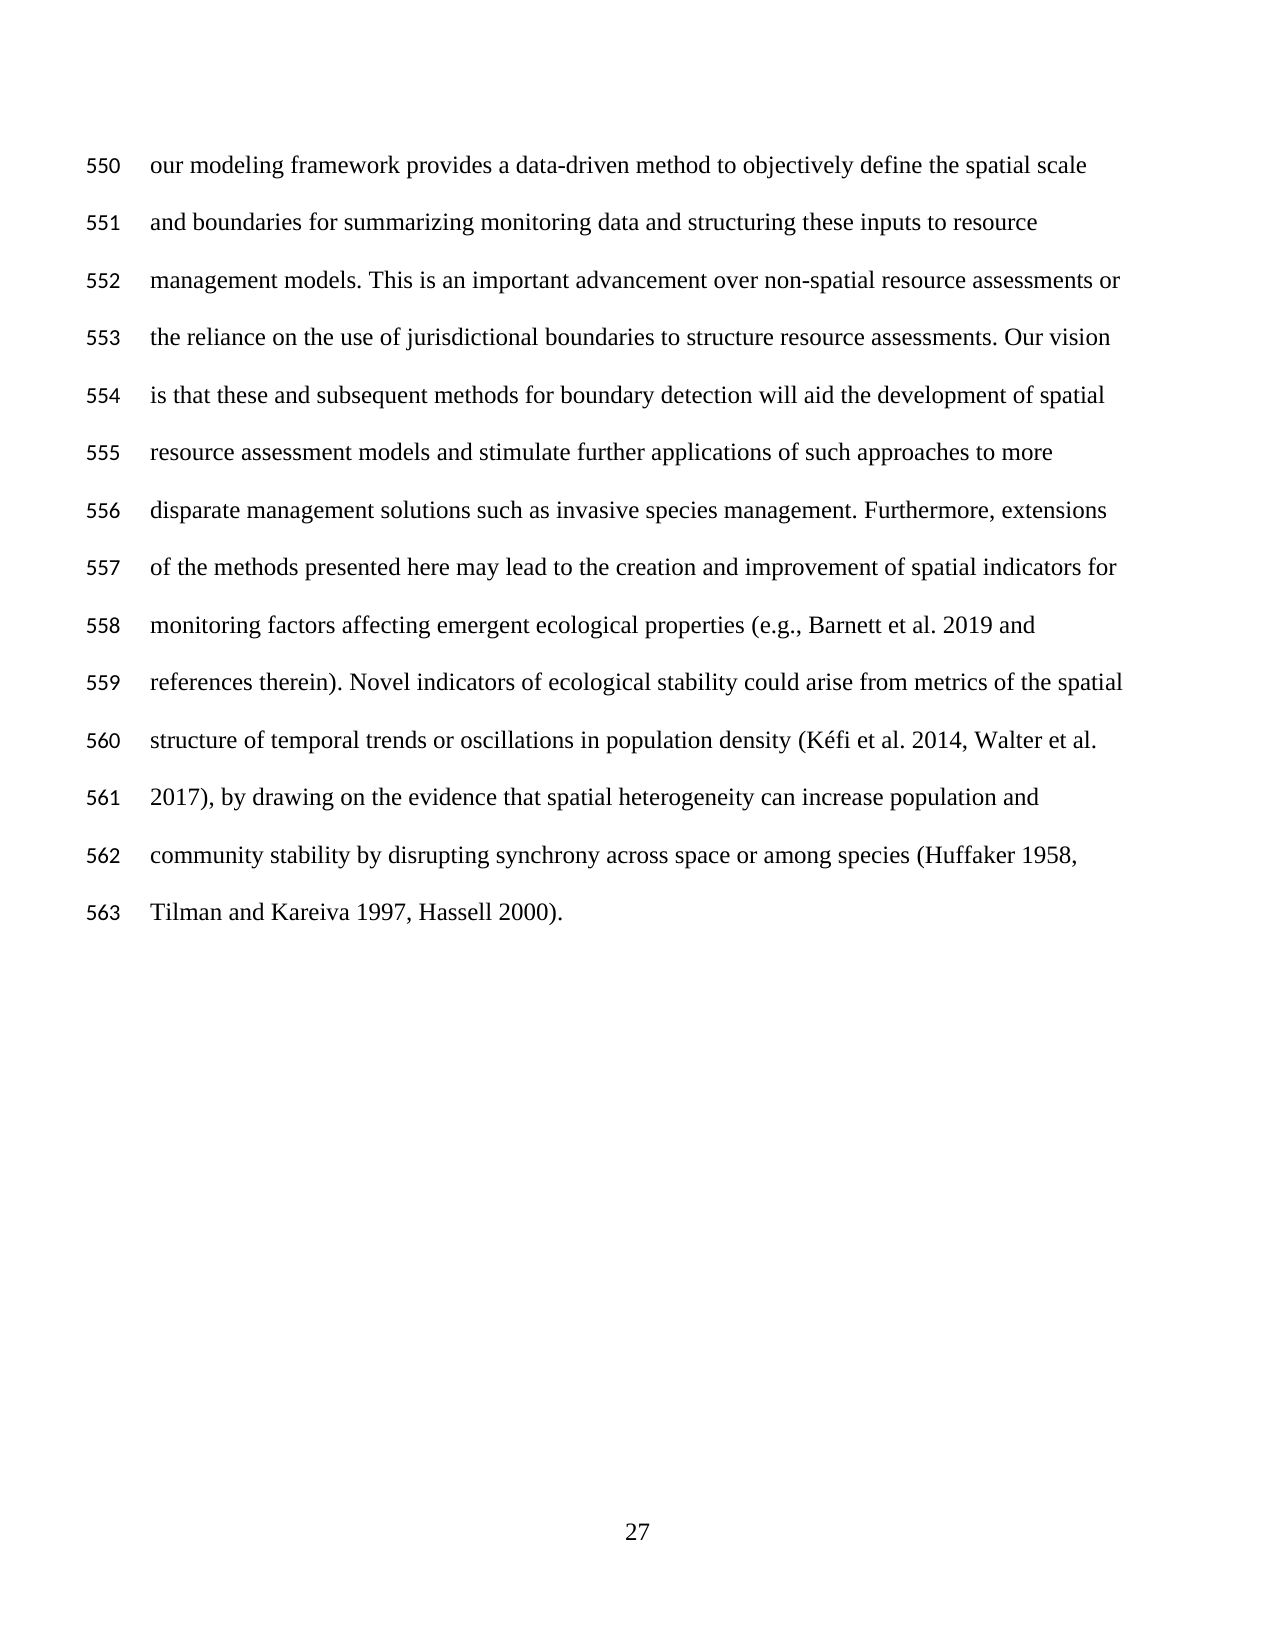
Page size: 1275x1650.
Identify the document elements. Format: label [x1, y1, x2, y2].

text [150, 150, 1125, 926]
